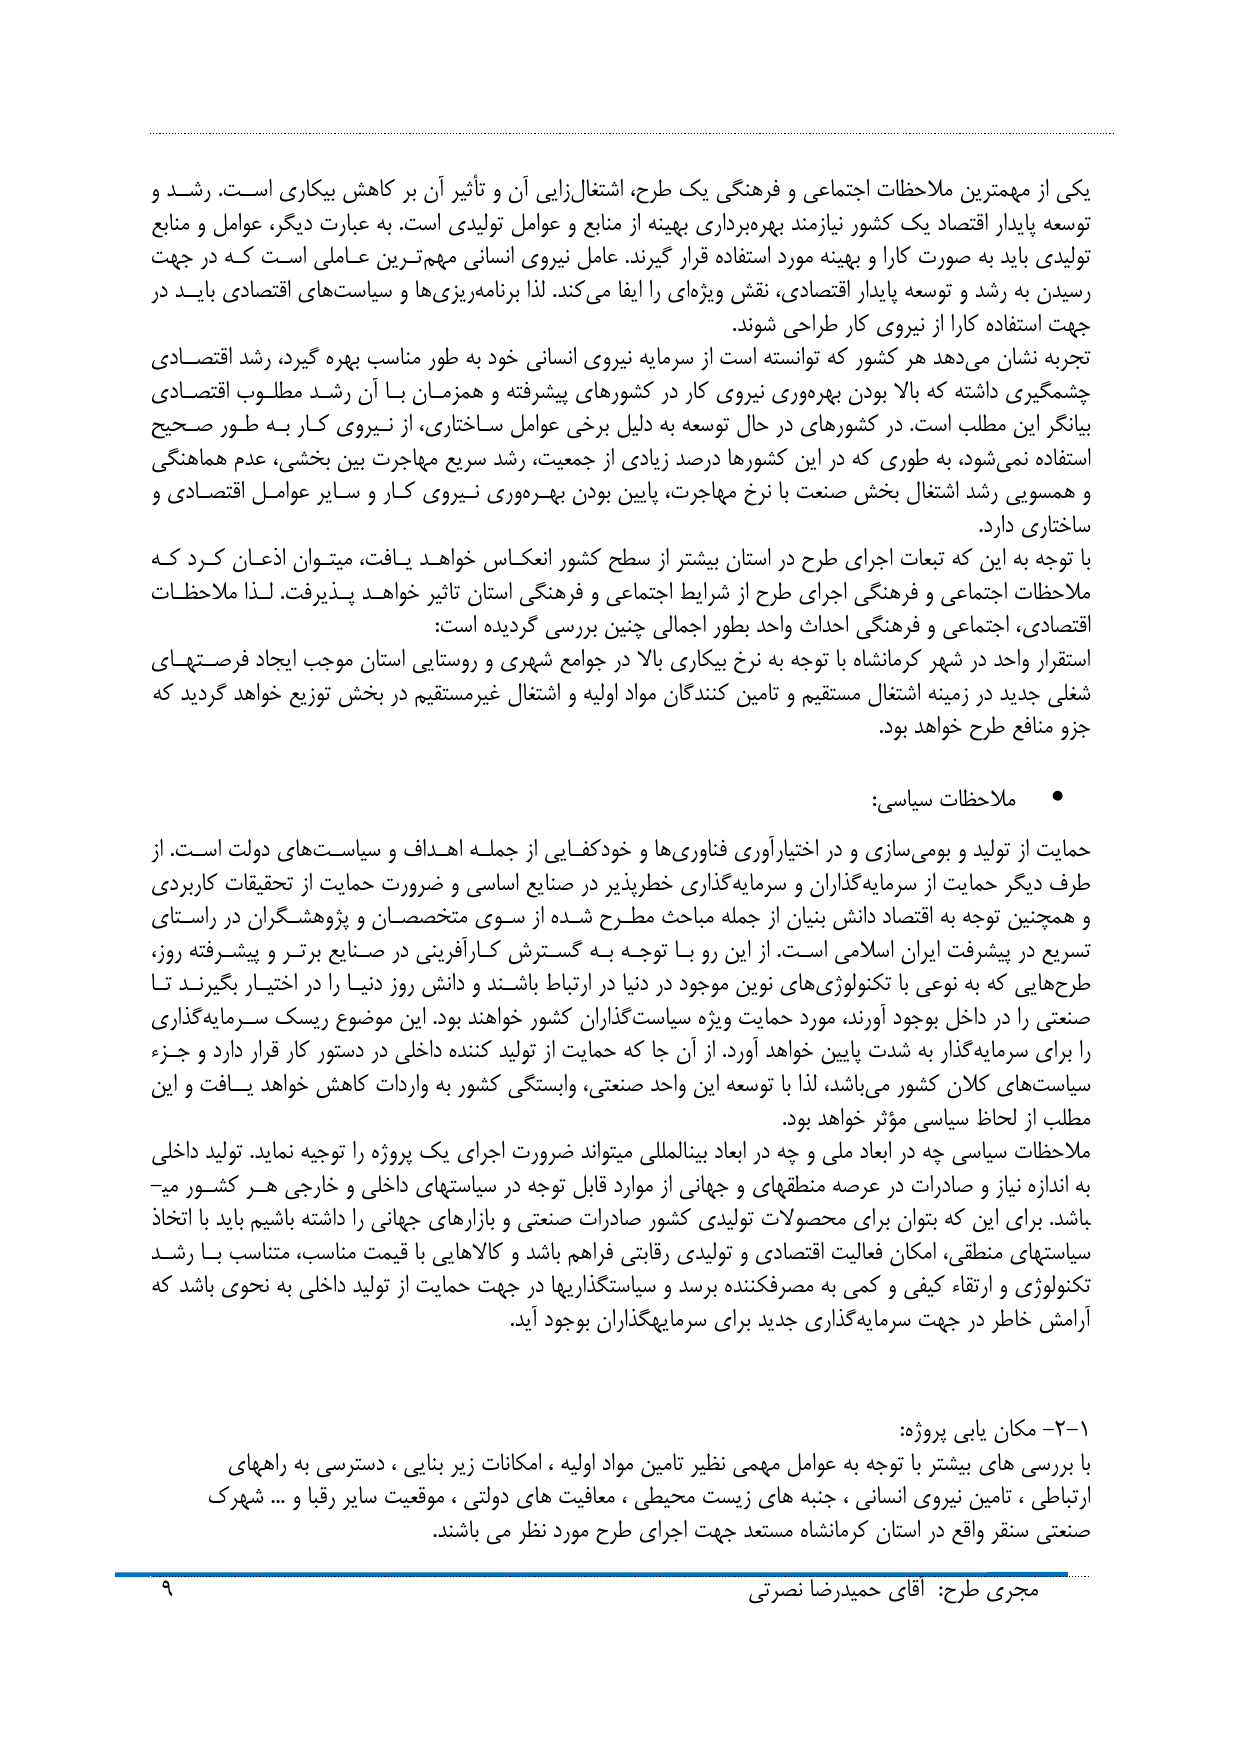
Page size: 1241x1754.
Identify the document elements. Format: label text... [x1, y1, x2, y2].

list ملاحظات سياسي: [150, 786, 1053, 816]
text حمايت از تولید و بومی‌سازي و در اختیارآوري فناوري‌ها و خودکفايی از جمله اهداف و سیاست‌هاي دولت است. از طرف ديگر حمايت از سرمايه‌گذاران و سرمايه‌گذاري خطرپذير در صنايع اساسی و ضرورت حمايت از تحقیقات کاربردي و همچنین توجه به اقتصاد دانش بنیان از جمله مباحث مطرح شده از سوي متخصصان و پژوهشگران در راستاي تسريع در پیشرفت ايران اسلامی است. از اين رو با توجه به گسترش کارآفرينی در صنايع برتر و پیشرفته روز، طرح‌هايی که به نوعی با تكنولوژي‌هاي نوين موجود در دنیا در ارتباط باشند و دانش روز دنیا را در اختیار بگیرند تا صنعتی را در داخل بوجود آورند، مورد حمايت ويژه سیاست‌گذاران کشور خواهند بود. اين موضوع ريسک سرمايه‌گذاري را براي سرمايه‌گذار به شدت پايین خواهد آورد. از آن جا كه حمايت از توليد كننده داخلي در دستور كار قرار دارد و جزء سياست‌هاي كلان كشور مي‌باشد، لذا با توسعه اين واحد صنعتي، وابستگي كشور به واردات كاهش خواهد يافت و اين مطلب از لحاظ سياسي مؤثر خواهد بود. [150, 837, 1090, 1135]
text با توجه به اين كه تبعات اجراي طرح در استان بیشتر از سطح کشور انعكاس خواهد يافت، میتوان اذعان کرد که ملاحظات اجتماعی و فرهنگی اجراي طرح از شرايط اجتماعی و فرهنگی استان تاثیر خواهد پذيرفت. لذا ملاحظات اقتصادي، اجتماعی و فرهنگی احداث واحد بطور اجمالی چنین بررسی گرديده است: [150, 546, 1090, 643]
text 2-1- مكان يابي پروژه: [150, 1417, 1090, 1447]
text يكي از مهمترين ملاحظات اجتماعي و فرهنگي يك طرح، اشتغال‌زايي آن و تأثير آن بر كاهش بيكاري است. رشد و توسعه پايدار اقتصاد يك كشور نيازمند بهره‌برداري بهينه از منابع و عوامل توليدي است. به عبارت ديگر، عوامل و منابع توليدي بايد به صورت كارا و بهينه مورد استفاده قرار گيرند. عامل نيروي انساني مهم‌ترين عاملي است كه در جهت رسيدن به رشد و توسعه پايدار اقتصادي، نقش ويژه‌اي را ايفا مي‌كند. لذا برنامه‌ريزي‌ها و سياست‌هاي اقتصادي بايد در جهت استفاده كارا از نيروي كار طراحي شوند. [150, 177, 1090, 341]
text استقرار واحد در شهر کرمانشاه با توجه به نرخ بیكاري بالا در جوامع شهری و روستايی استان موجب ايجاد فرصتهاي شغلی جديد در زمینه اشتغال مستقیم و تامین کنندگان مواد اولیه و اشتغال غیرمستقیم در بخش توزيع خواهد گرديد که جزو منافع طرح خواهد بود. [150, 647, 1090, 743]
text ملاحظات سیاسی چه در ابعاد ملی و چه در ابعاد بینالمللی میتواند ضرورت اجراي يک پروژه را توجیه نمايد. تولید داخلی به اندازه نیاز و صادرات در عرصه منطقهاي و جهانی از موارد قابل توجه در سیاستهاي داخلی و خارجی هر کشور میباشد. براي اين كه بتوان براي محصولات تولیدي کشور صادرات صنعتی و بازارهاي جهانی را داشته باشیم بايد با اتخاذ سیاستهاي منطقی، امكان فعالیت اقتصادي و تولیدي رقابتی فراهم باشد و کالاهايی با قیمت مناسب، متناسب با رشد تكنولوژي و ارتقاء کیفی و کمی به مصرفکننده برسد و سیاستگذاريها در جهت حمايت از تولید داخلی به نحوي باشد که آرامش خاطر در جهت سرمايه‌گذاري جديد براي سرمايهگذاران بوجود آيد. [150, 1139, 1090, 1336]
text با بررسی هاي بیشتر با توجه به عوامل مهمی نظیر تامین مواد اولیه ، امکانات زیر بنایی ، دسترسی به راههاي ارتباطی ، تامین نیروي انسانی ، جنبه هاي زیست محیطی ، معافیت هاي دولتی ، موقعیت سایر رقبا و ... شهرک صنعتی سنقر واقع در استان کرمانشاه مستعد جهت اجراي طرح مورد نظر می باشند. [150, 1451, 1090, 1547]
text تجربه نشان مي‌دهد هر كشور كه توانسته است از سرمايه نيروي انساني خود به طور مناسب بهره گيرد، رشد اقتصادي چشمگيري داشته كه بالا بودن بهره‌وري نيروي كار در كشورهاي پيشرفته و همزمان با آن رشد مطلوب اقتصادي بيانگر اين مطلب است. در كشورهاي در حال توسعه به دليل برخي عوامل ساختاري، از نيروي كار به طور صحيح استفاده نمي‌شود، به طوري كه در اين كشورها درصد زيادي از جمعيت، رشد سريع مهاجرت بين بخشي، عدم هماهنگي و همسويي رشد اشتغال بخش صنعت با نرخ مهاجرت، پايين بودن بهره‌وري نيروي كار و ساير عوامل اقتصادي و ساختاري دارد. [150, 345, 1090, 542]
